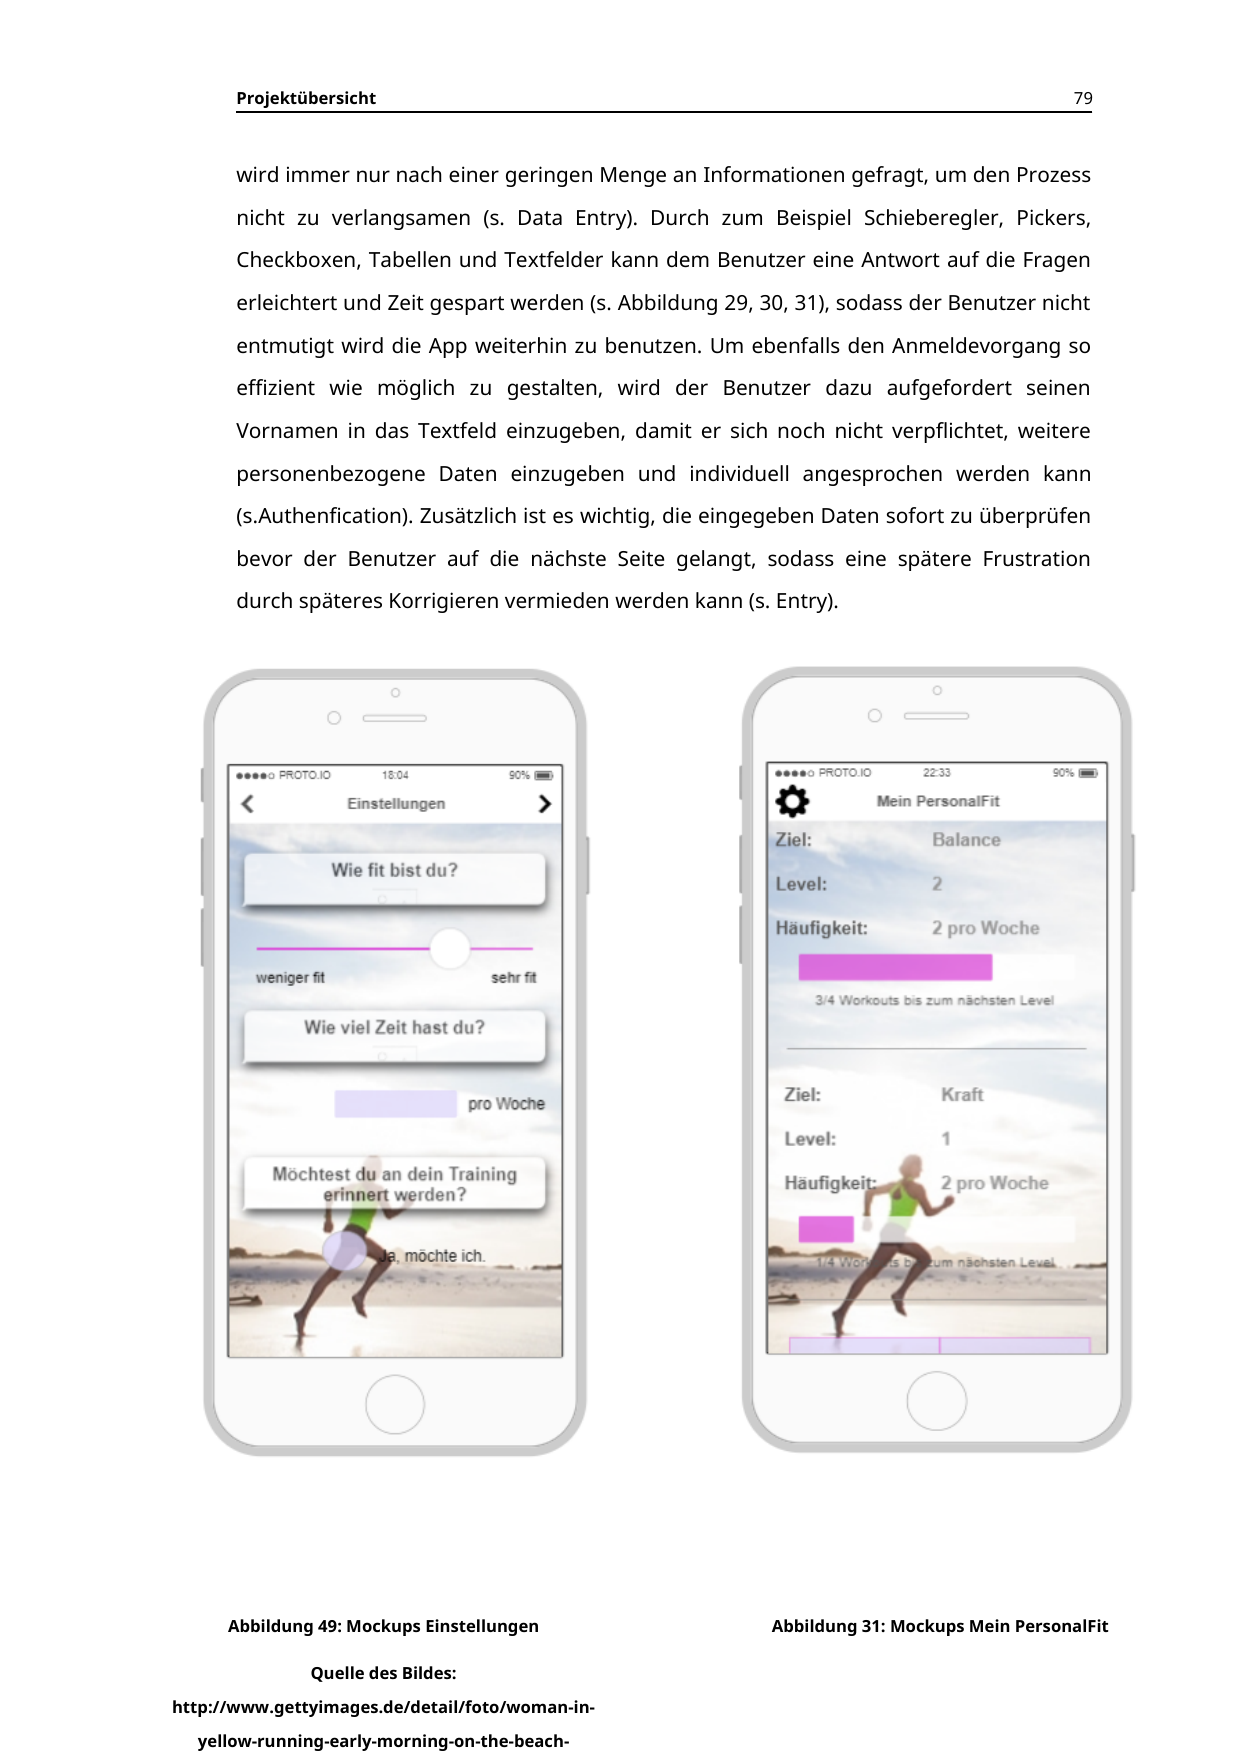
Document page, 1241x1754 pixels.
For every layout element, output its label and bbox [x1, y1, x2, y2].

text [236, 160, 1092, 615]
picture [167, 651, 605, 1470]
picture [720, 641, 1170, 1484]
